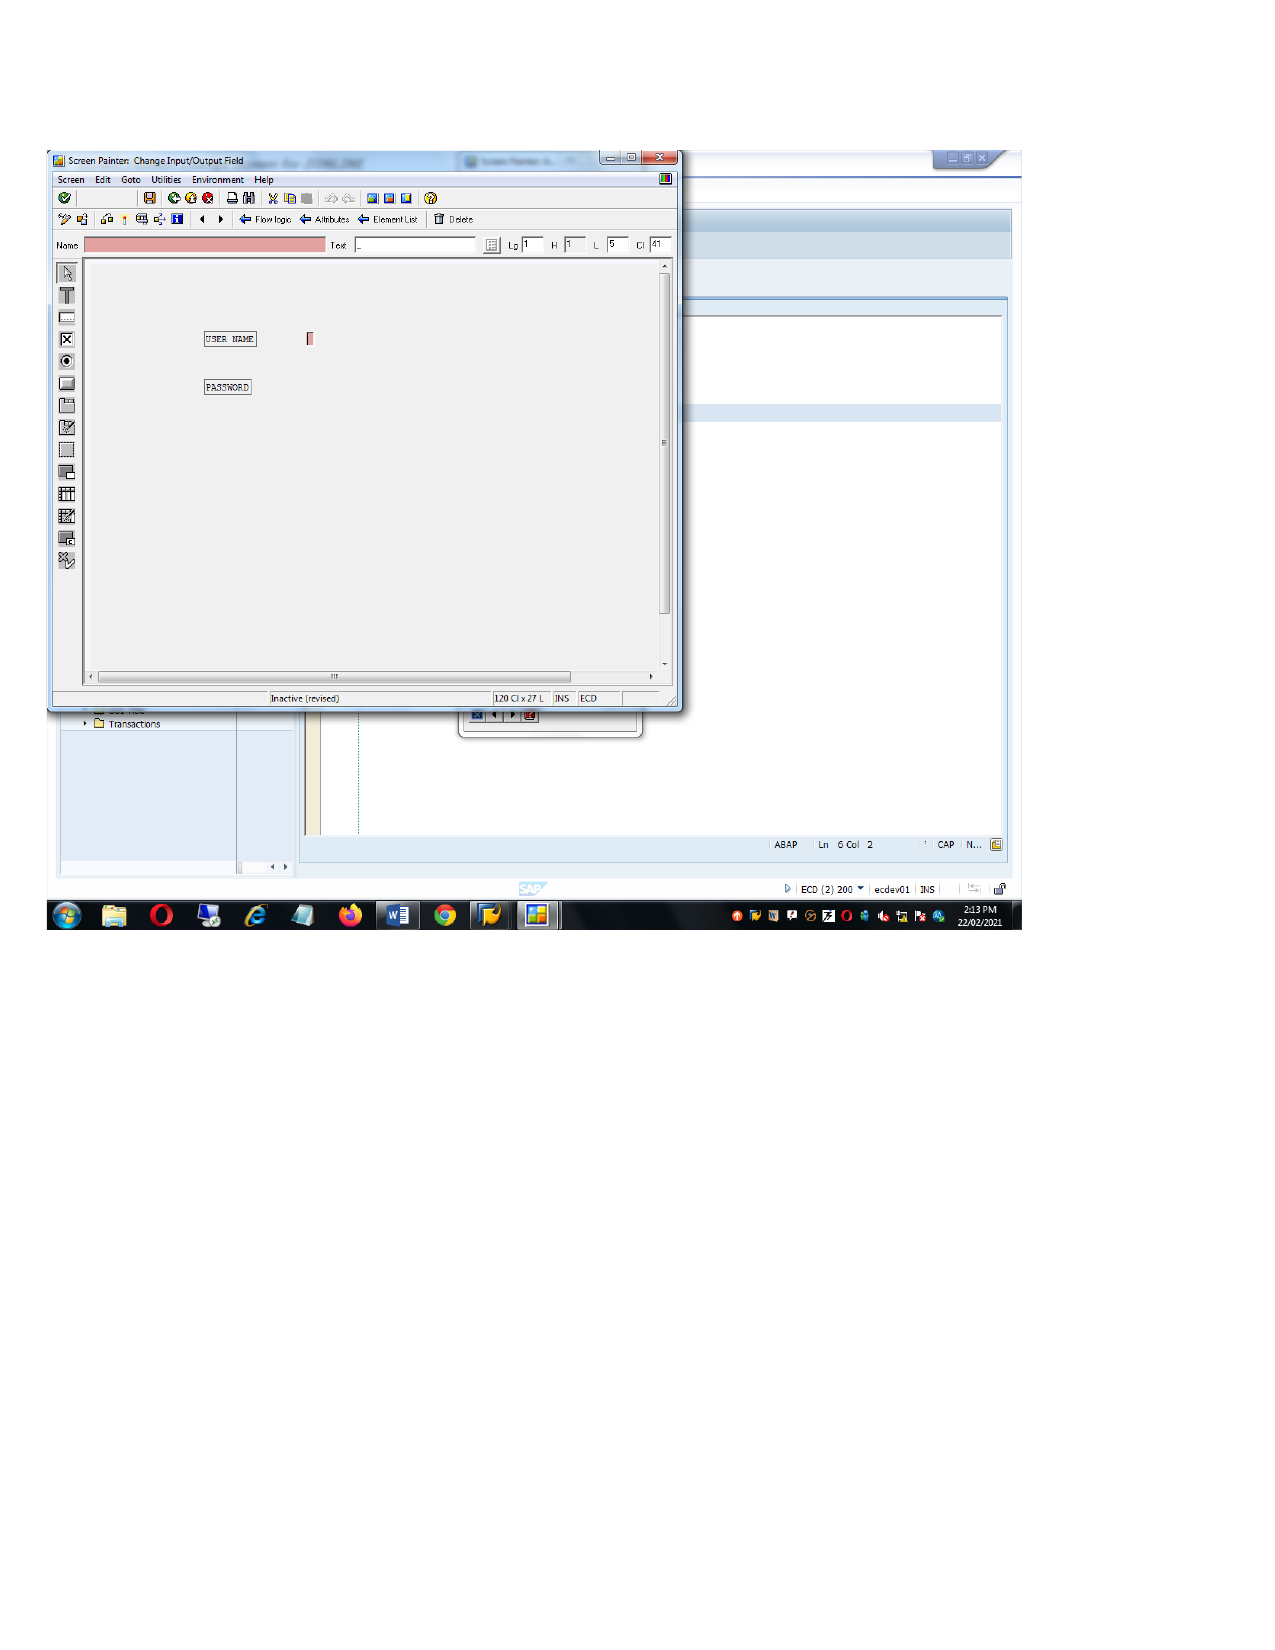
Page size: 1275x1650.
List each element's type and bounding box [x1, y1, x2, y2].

picture [46, 150, 1022, 930]
